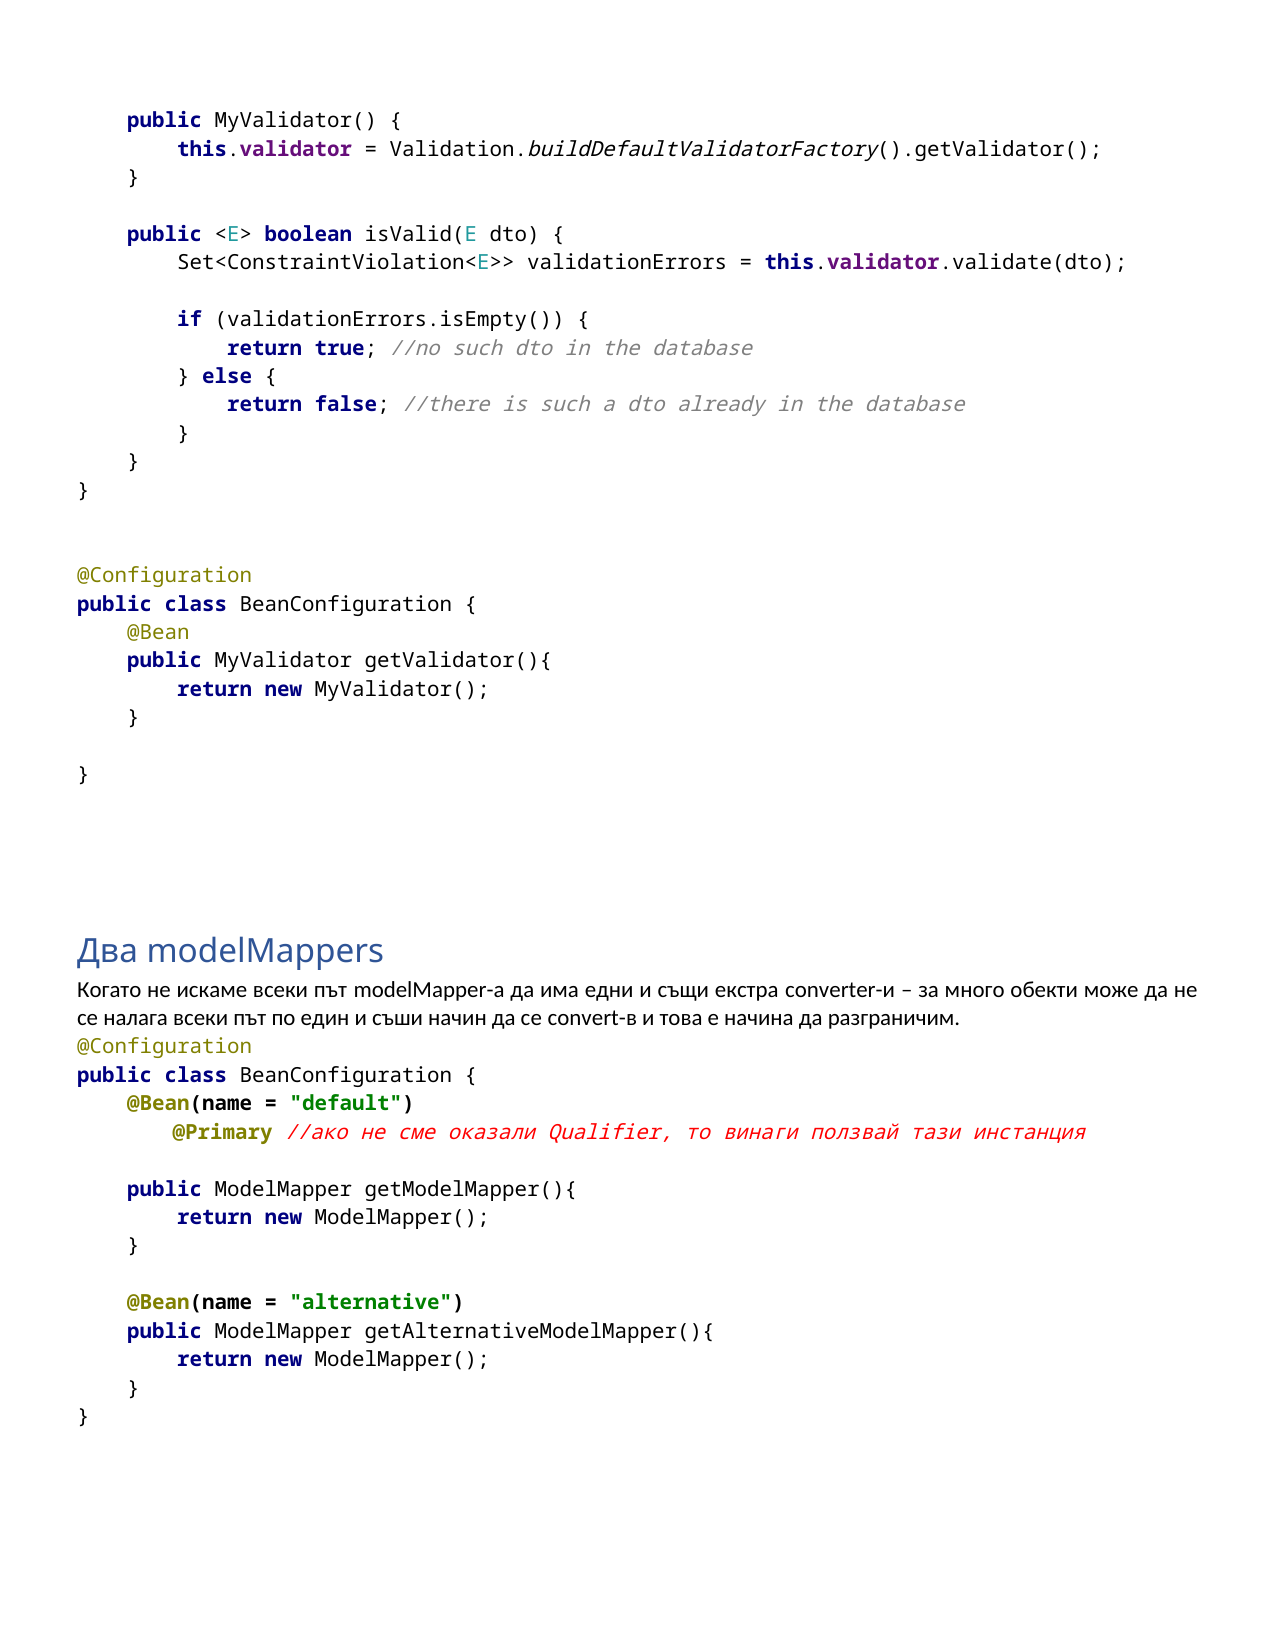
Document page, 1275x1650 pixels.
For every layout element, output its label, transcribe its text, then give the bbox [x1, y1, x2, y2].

text @Configuration public class BeanConfiguration { @Bean(name = "default") [77, 1031, 1198, 1117]
text public ModelMapper getModelMapper(){ return new ModelMapper(); } @Bean(name = "alternative") public ModelMapper getAlternativeModelMapper(){ return new ModelMapper(); } } [77, 1145, 1198, 1429]
text @Primary //ако не сме оказали Qualifier, то винаги ползвай тази инстанция [77, 1117, 1198, 1145]
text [77, 77, 1198, 503]
subtitle Два modelMappers [77, 926, 1198, 972]
text @Configuration public class BeanConfiguration { @Bean public MyValidator getValidator(){ return new MyValidator(); } } [77, 560, 1198, 788]
text Когато не искаме всеки път modelMapper-а да има едни и същи екстра converter-и – за много обекти може да не се налага всеки път по един и съши начин да се convert-в и това е начина да разграничим. [77, 975, 1198, 1031]
